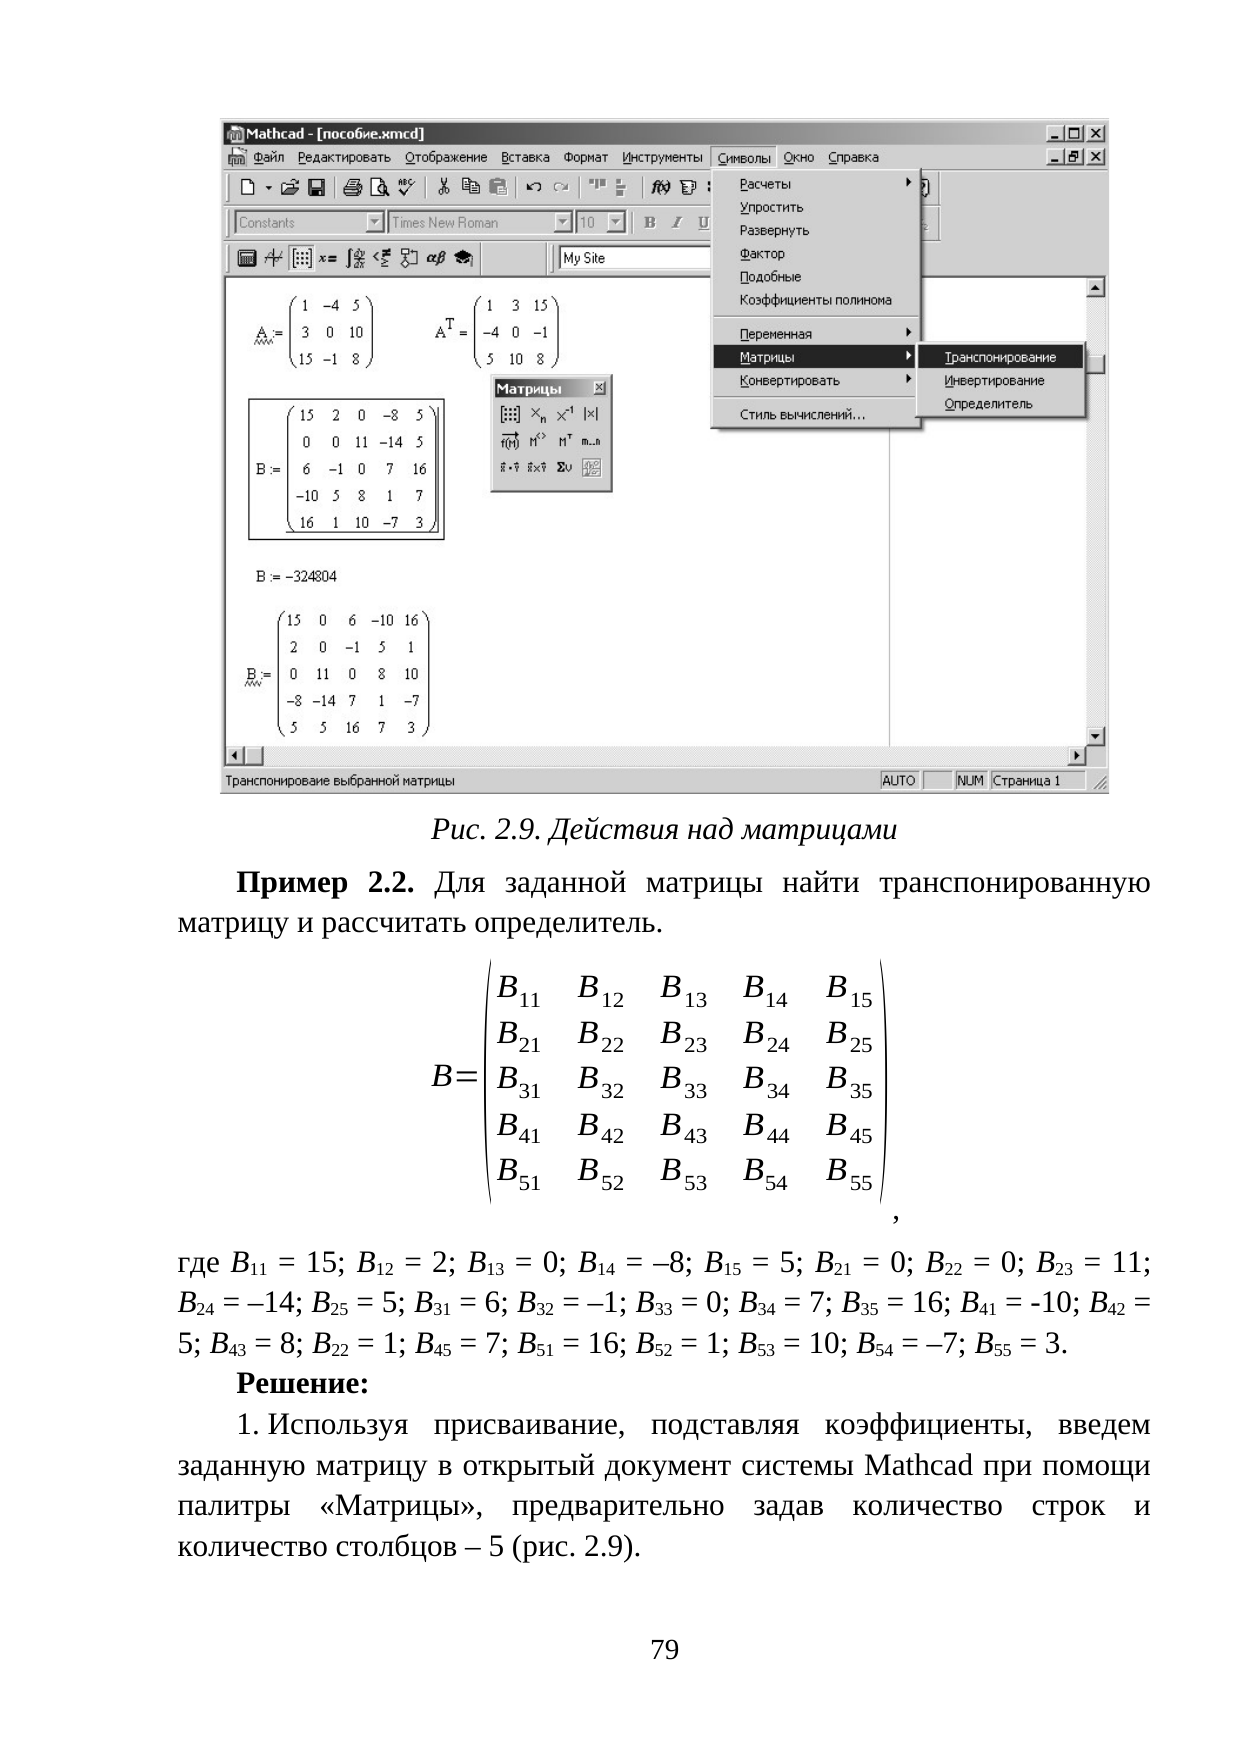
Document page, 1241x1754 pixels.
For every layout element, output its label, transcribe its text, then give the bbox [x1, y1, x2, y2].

text Рис. 2.9. Действия над матрицами [177, 810, 1152, 846]
picture [219, 118, 1110, 794]
text где B11 = 15; B12 = 2; B13 = 0; B14 = –8; B15 = 5; B21 = 0; B22 = 0; B23 = 11; B24 = –14; B25 = 5; B31 = 6; B32 = –1; B33 = 0; B34 = 7; B35 = 16; B41 = -10; B42 = 5; B43 = 8; B22 = 1; B45 = 7; B51 = 16; B52 = 1; B53 = 10; B54 = –7; B55 = 3. [177, 1243, 1152, 1360]
text Пример 2.2. Для заданной матрицы найти транспонированную матрицу и рассчитать определитель. [177, 863, 1152, 939]
text , [177, 956, 1152, 1226]
list Используя присваивание, подставляя коэффициенты, введем заданную матрицу в открытый документ системы Mathcad при помощи палитры «Матрицы», предварительно задав количество строк и количество столбцов – 5 (рис. 2.9). [177, 1405, 1152, 1563]
text Решение: [177, 1365, 1152, 1401]
